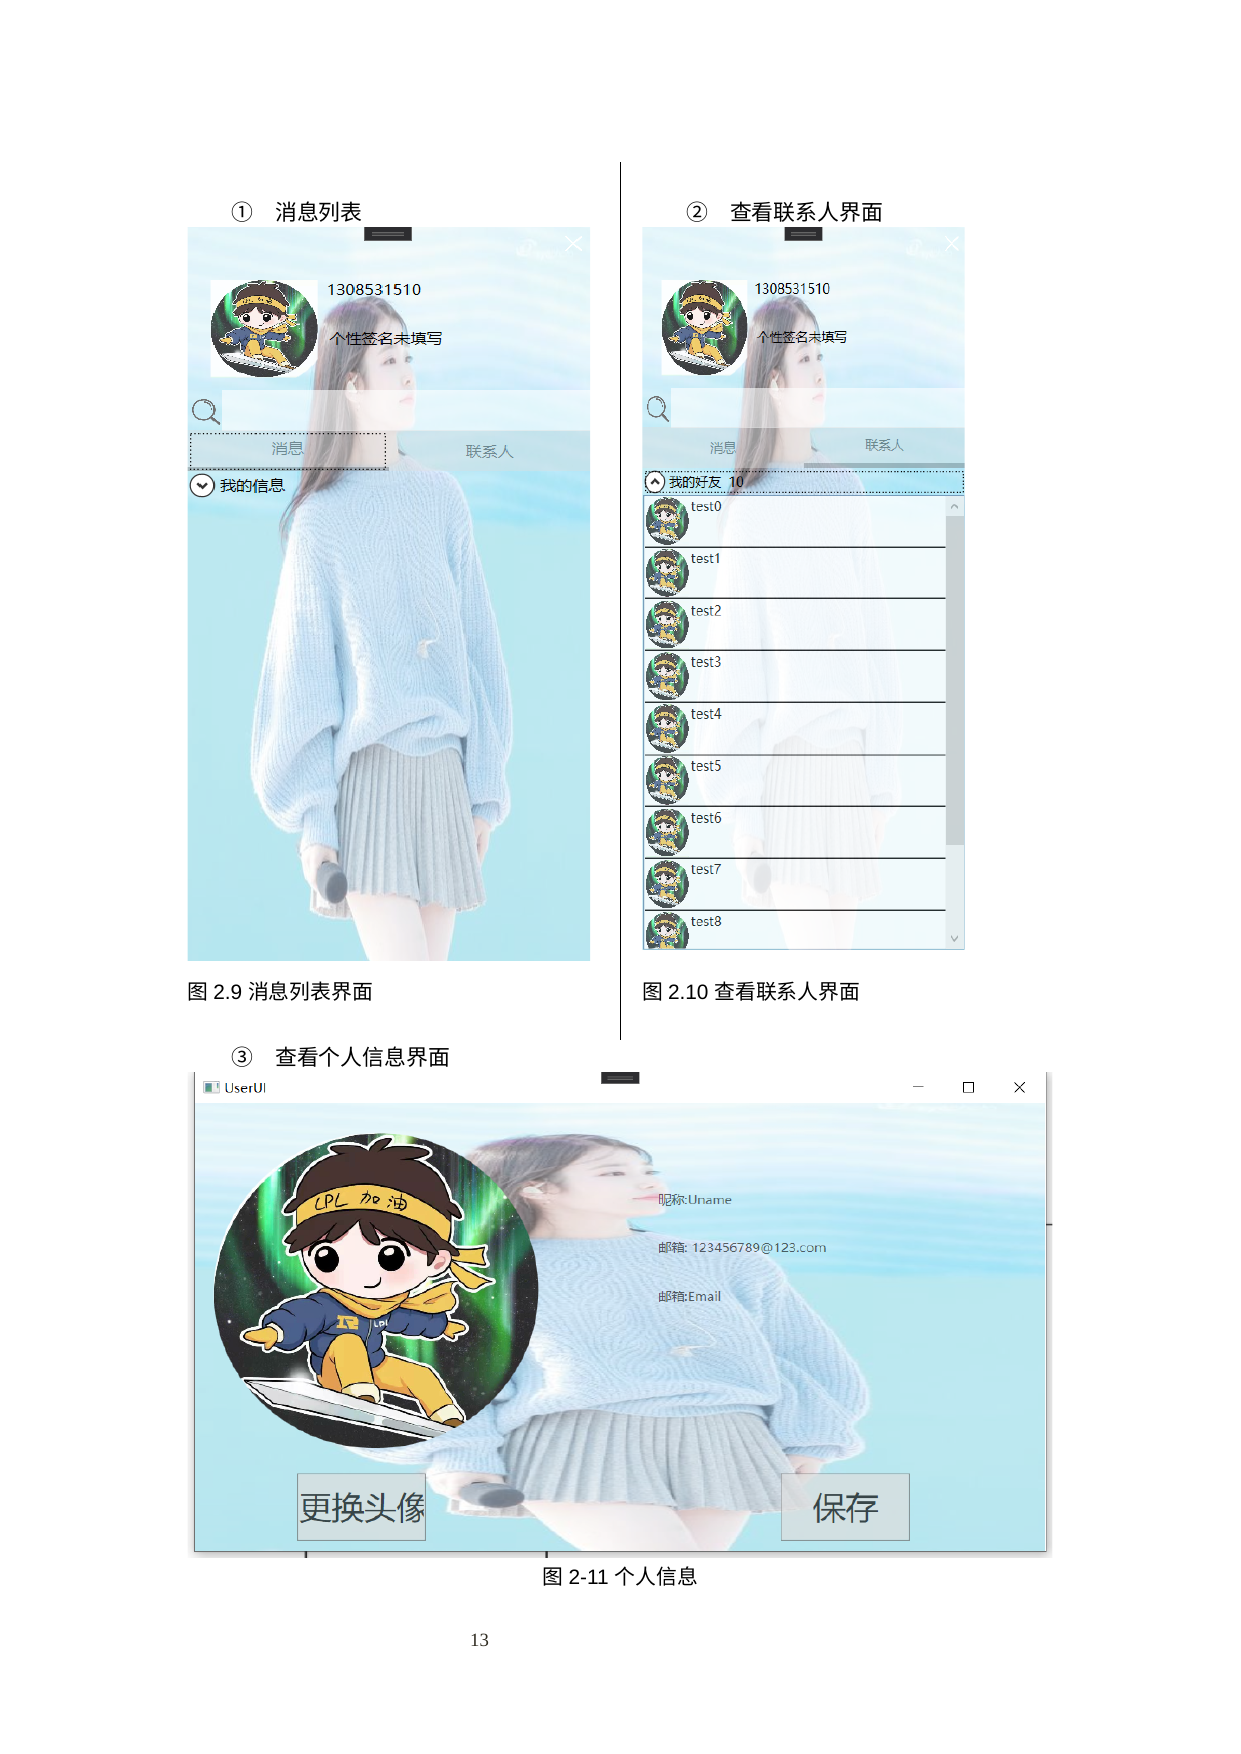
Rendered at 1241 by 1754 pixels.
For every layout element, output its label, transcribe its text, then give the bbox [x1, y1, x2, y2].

list 图 2.9 消息列表界面 [187, 974, 598, 1007]
list 图 2.10 查看联系人界面 [642, 974, 1053, 1007]
picture [187, 227, 591, 961]
text 图 2-11 个人信息 [187, 1559, 1053, 1592]
picture [642, 227, 965, 950]
picture [187, 1072, 1053, 1558]
list 查看个人信息界面 [187, 1039, 1053, 1072]
list 查看联系人界面 [642, 194, 1053, 227]
list 消息列表 [187, 194, 598, 227]
